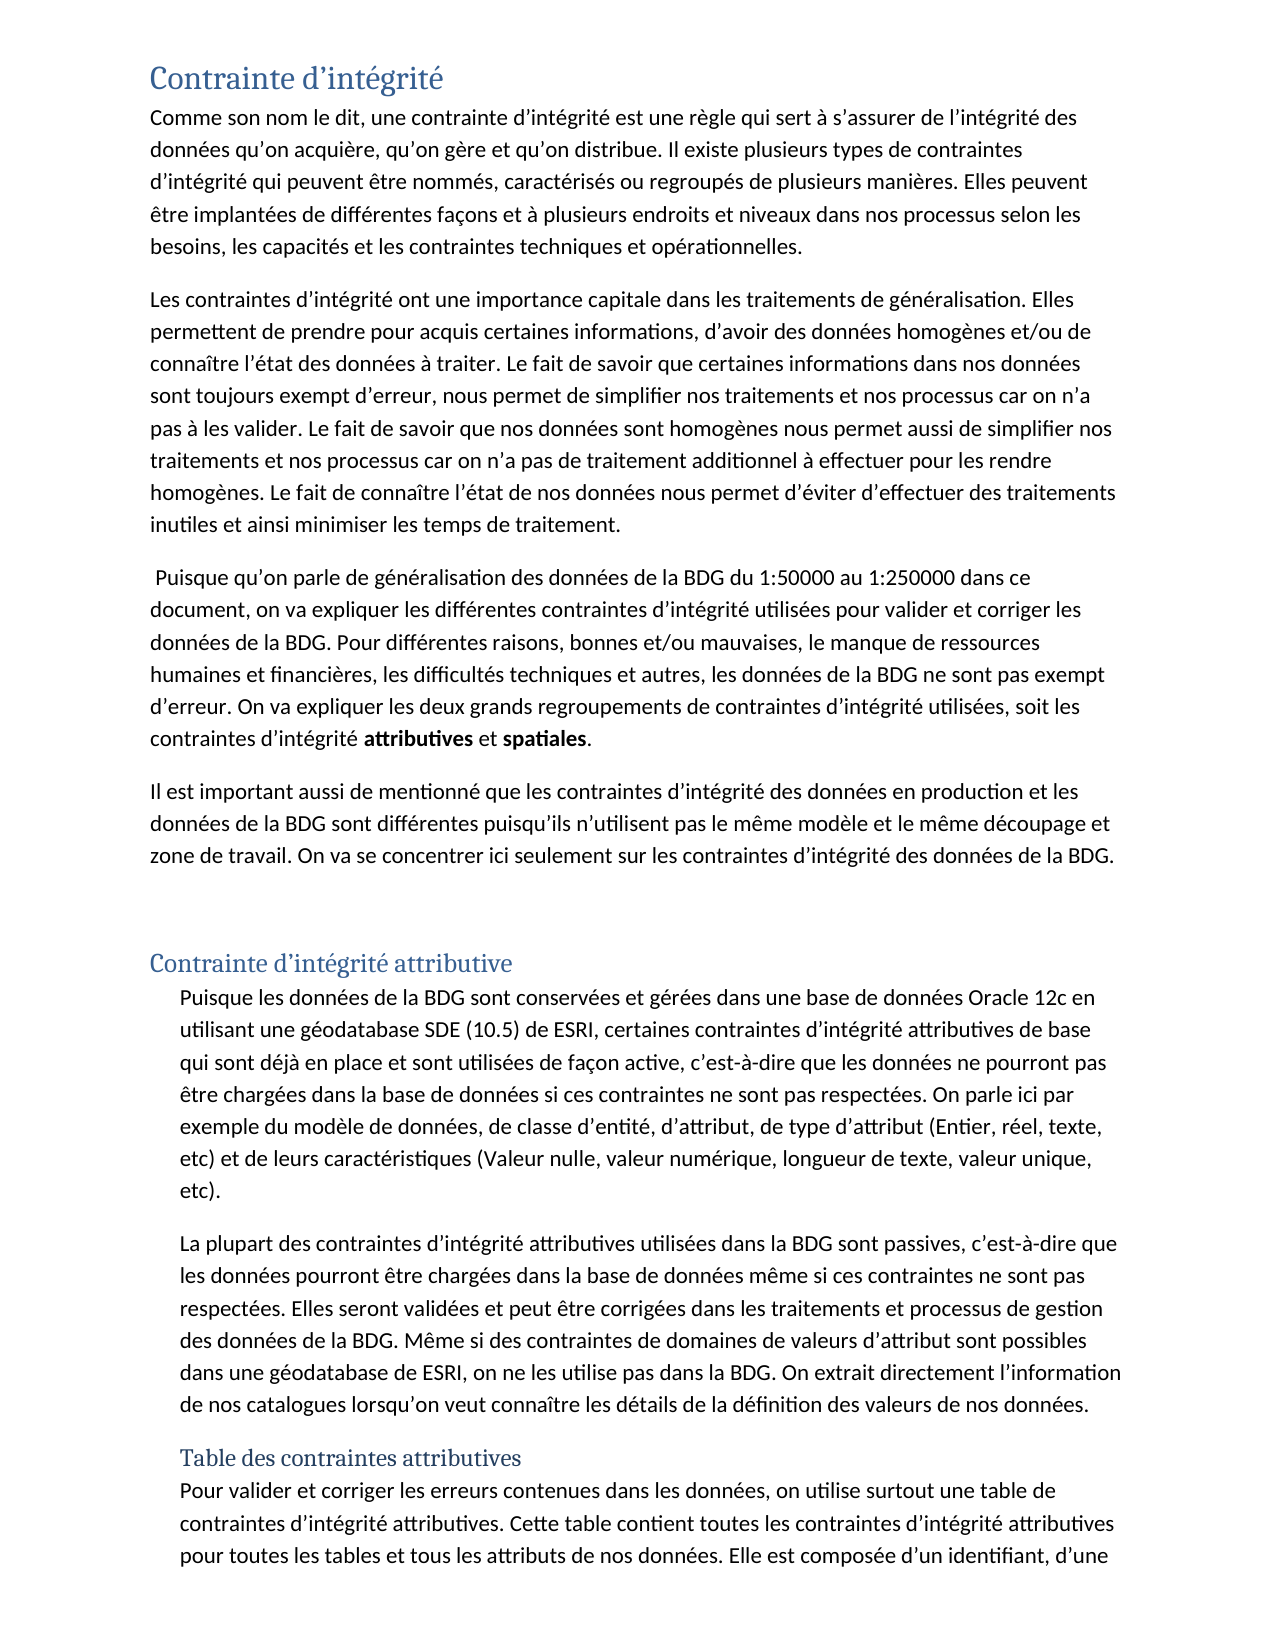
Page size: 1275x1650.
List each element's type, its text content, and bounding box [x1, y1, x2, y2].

text La plupart des contraintes d’intégrité attributives utilisées dans la BDG sont passives, c’est-à-dire que les données pourront être chargées dans la base de données même si ces contraintes ne sont pas respectées. Elles seront validées et peut être corrigées dans les traitements et processus de gestion des données de la BDG. Même si des contraintes de domaines de valeurs d’attribut sont possibles dans une géodatabase de ESRI, on ne les utilise pas dans la BDG. On extrait directement l’information de nos catalogues lorsqu’on veut connaître les détails de la définition des valeurs de nos données. [179, 1229, 1125, 1418]
subtitle Contrainte d’intégrité [150, 59, 1125, 97]
subtitle Table des contraintes attributives [150, 1443, 1125, 1472]
text Il est important aussi de mentionné que les contraintes d’intégrité des données en production et les données de la BDG sont différentes puisqu’ils n’utilisent pas le même modèle et le même découpage et zone de travail. On va se concentrer ici seulement sur les contraintes d’intégrité des données de la BDG. [150, 777, 1125, 869]
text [179, 1476, 1125, 1569]
text Les contraintes d’intégrité ont une importance capitale dans les traitements de généralisation. Elles permettent de prendre pour acquis certaines informations, d’avoir des données homogènes et/ou de connaître l’état des données à traiter. Le fait de savoir que certaines informations dans nos données sont toujours exempt d’erreur, nous permet de simplifier nos traitements et nos processus car on n’a pas à les valider. Le fait de savoir que nos données sont homogènes nous permet aussi de simplifier nos traitements et nos processus car on n’a pas de traitement additionnel à effectuer pour les rendre homogènes. Le fait de connaître l’état de nos données nous permet d’éviter d’effectuer des traitements inutiles et ainsi minimiser les temps de traitement. [150, 285, 1125, 538]
subtitle Contrainte d’intégrité attributive [150, 948, 1125, 979]
text Puisque les données de la BDG sont conservées et gérées dans une base de données Oracle 12c en utilisant une géodatabase SDE (10.5) de ESRI, certaines contraintes d’intégrité attributives de base qui sont déjà en place et sont utilisées de façon active, c’est-à-dire que les données ne pourront pas être chargées dans la base de données si ces contraintes ne sont pas respectées. On parle ici par exemple du modèle de données, de classe d’entité, d’attribut, de type d’attribut (Entier, réel, texte, etc) et de leurs caractéristiques (Valeur nulle, valeur numérique, longueur de texte, valeur unique, etc). [179, 983, 1125, 1204]
text Comme son nom le dit, une contrainte d’intégrité est une règle qui sert à s’assurer de l’intégrité des données qu’on acquière, qu’on gère et qu’on distribue. Il existe plusieurs types de contraintes d’intégrité qui peuvent être nommés, caractérisés ou regroupés de plusieurs manières. Elles peuvent être implantées de différentes façons et à plusieurs endroits et niveaux dans nos processus selon les besoins, les capacités et les contraintes techniques et opérationnelles. [150, 103, 1125, 260]
text Puisque qu’on parle de généralisation des données de la BDG du 1:50000 au 1:250000 dans ce document, on va expliquer les différentes contraintes d’intégrité utilisées pour valider et corriger les données de la BDG. Pour différentes raisons, bonnes et/ou mauvaises, le manque de ressources humaines et financières, les difficultés techniques et autres, les données de la BDG ne sont pas exempt d’erreur. On va expliquer les deux grands regroupements de contraintes d’intégrité utilisées, soit les contraintes d’intégrité attributives et spatiales. [150, 563, 1125, 752]
